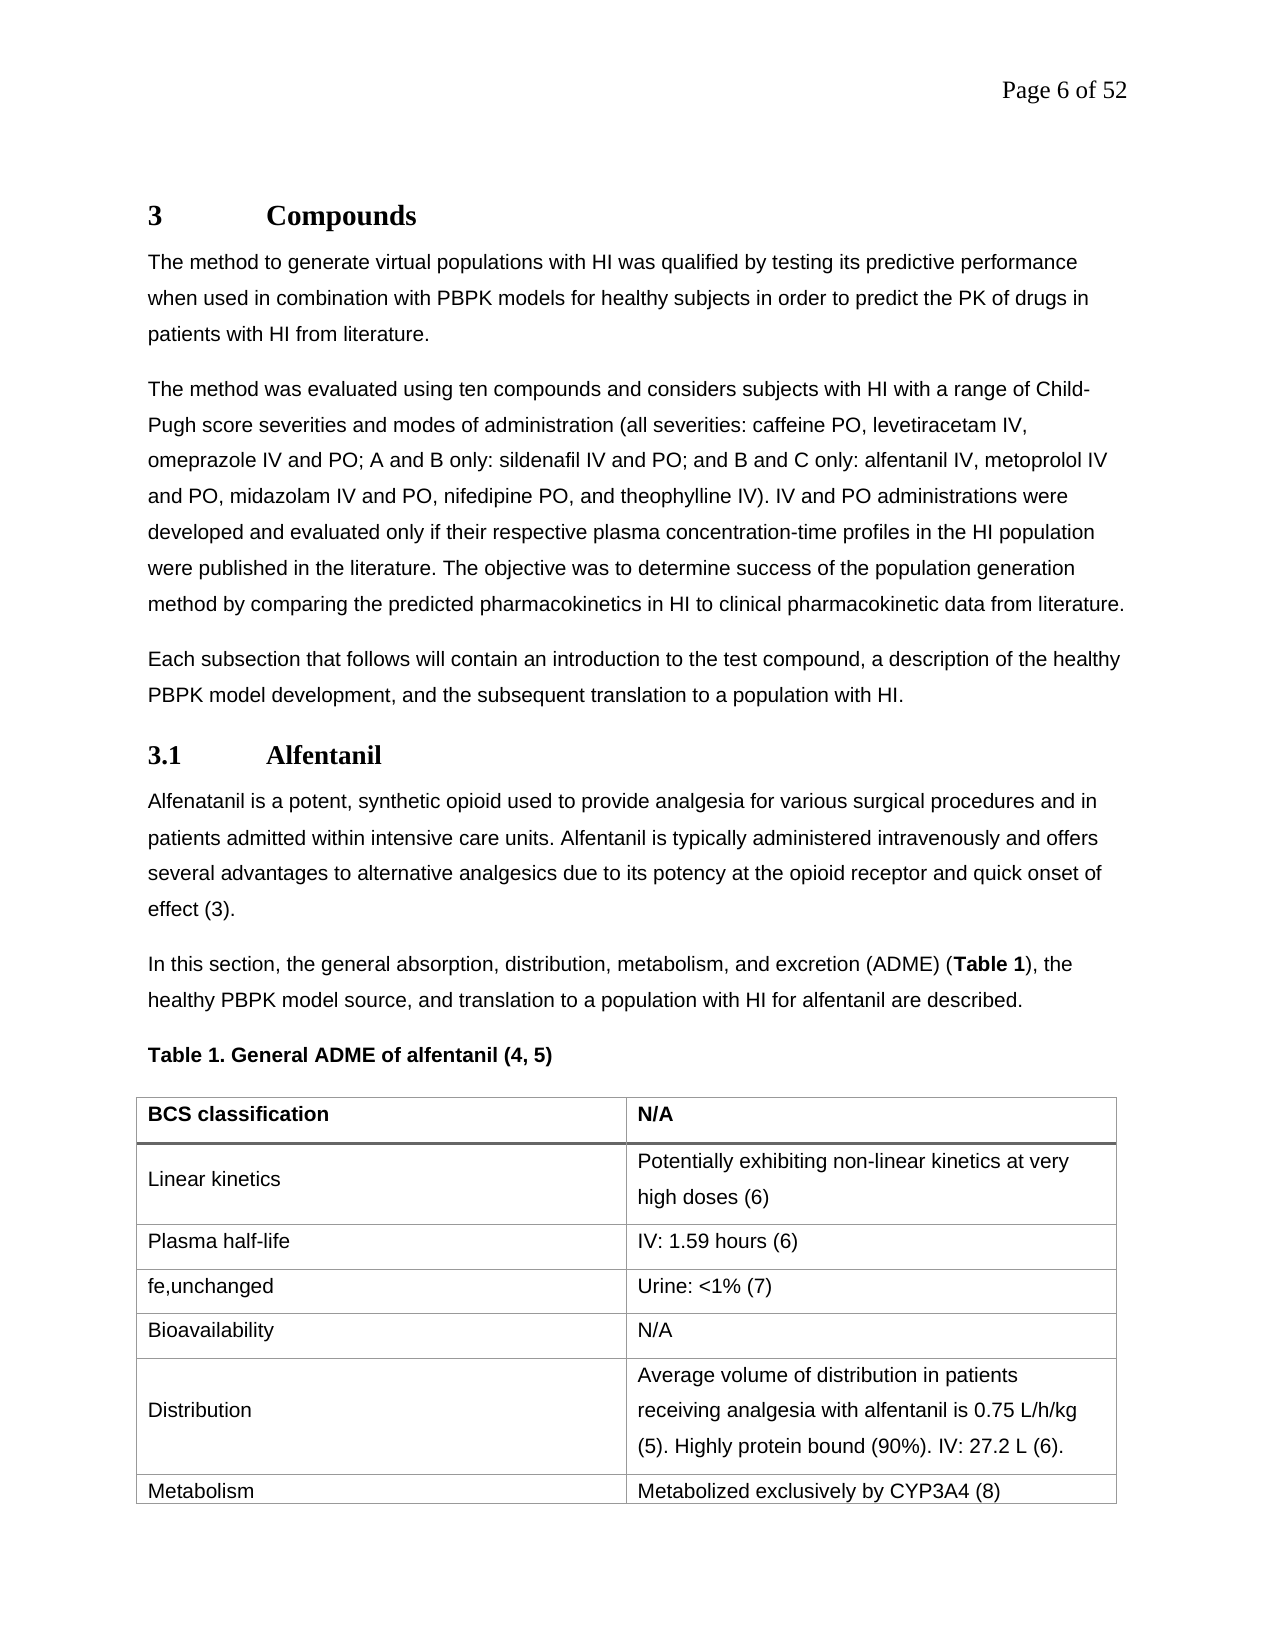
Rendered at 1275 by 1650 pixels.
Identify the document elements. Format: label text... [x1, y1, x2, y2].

table_cell Bioavailability [137, 1314, 626, 1358]
table_header N/A [627, 1098, 1116, 1142]
table_cell Linear kinetics [137, 1145, 626, 1224]
table_cell fe,unchanged [137, 1270, 626, 1313]
table_cell Metabolized exclusively by CYP3A4 (8) [627, 1475, 1116, 1503]
text The method to generate virtual populations with HI was qualified by testing its predictive performance when used in combination with PBPK models for healthy subjects in order to predict the PK of drugs in patients with HI from literature. [148, 250, 1127, 346]
text The method was evaluated using ten compounds and considers subjects with HI with a range of Child-Pugh score severities and modes of administration (all severities: caffeine PO, levetiracetam IV, omeprazole IV and PO; A and B only: sildenafil IV and PO; and B and C only: alfentanil IV, metoprolol IV and PO, midazolam IV and PO, nifedipine PO, and theophylline IV). IV and PO administrations were developed and evaluated only if their respective plasma concentration-time profiles in the HI population were published in the literature. The objective was to determine success of the population generation method by comparing the predicted pharmacokinetics in HI to clinical pharmacokinetic data from literature. [148, 376, 1127, 616]
table_cell Metabolism [137, 1475, 626, 1503]
text Each subsection that follows will contain an introduction to the test compound, a description of the healthy PBPK model development, and the subsequent translation to a population with HI. [148, 647, 1127, 707]
table_cell Plasma half-life [137, 1225, 626, 1269]
table_cell IV: 1.59 hours (6) [627, 1225, 1116, 1269]
table_cell Urine: <1% (7) [627, 1270, 1116, 1313]
text Alfenatanil is a potent, synthetic opioid used to provide analgesia for various surgical procedures and in patients admitted within intensive care units. Alfentanil is typically administered intravenously and offers several advantages to alternative analgesics due to its potency at the opioid receptor and quick onset of effect (3). [148, 789, 1127, 921]
table_cell Potentially exhibiting non-linear kinetics at very high doses (6) [627, 1145, 1116, 1224]
text Table 1. General ADME of alfentanil (4, 5) [148, 1042, 1127, 1066]
table_cell Distribution [137, 1359, 626, 1474]
table_cell Average volume of distribution in patients receiving analgesia with alfentanil is 0.75 L/h/kg (5). Highly protein bound (90%). IV: 27.2 L (6). [627, 1359, 1116, 1474]
table_header BCS classification [137, 1098, 626, 1142]
text In this section, the general absorption, distribution, metabolism, and excretion (ADME) (Table 1), the healthy PBPK model source, and translation to a population with HI for alfentanil are described. [148, 952, 1127, 1012]
subtitle Alfentanil [148, 739, 1127, 771]
table_cell N/A [627, 1314, 1116, 1358]
subtitle Compounds [148, 198, 1127, 231]
